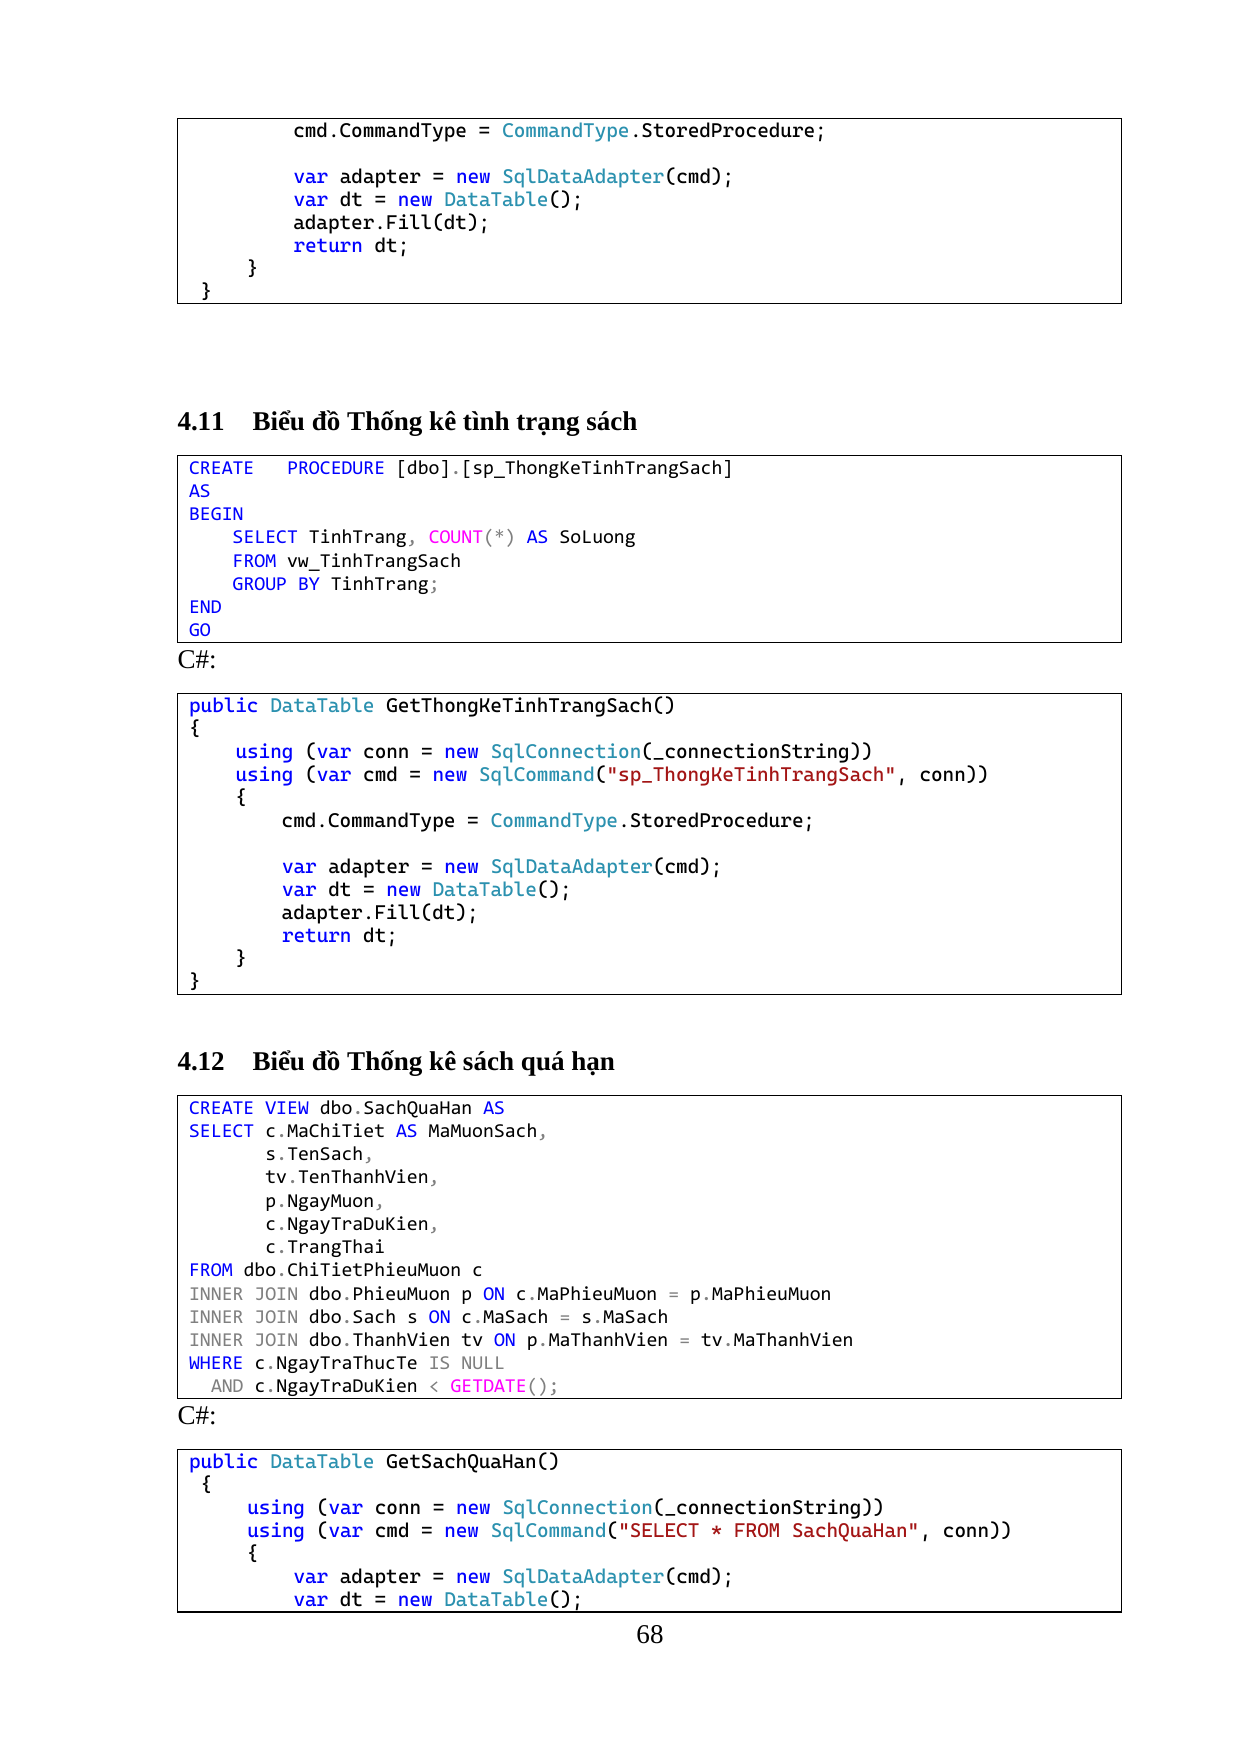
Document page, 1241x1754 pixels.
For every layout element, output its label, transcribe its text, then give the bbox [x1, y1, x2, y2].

text C#: [177, 643, 1122, 674]
table_header public DataTable GetThongKeTinhTrangSach() { using (var conn = new SqlConnection(_connectionString)) using (var cmd = new SqlCommand("sp_ThongKeTinhTrangSach", conn)) { cmd.CommandType = CommandType.StoredProcedure; var adapter = new SqlDataAdapter(cmd); var dt = new DataTable(); adapter.Fill(dt); return dt; } } [178, 694, 1121, 993]
text C#: [177, 1399, 1122, 1430]
table_header CREATE VIEW dbo.SachQuaHan AS SELECT c.MaChiTiet AS MaMuonSach, s.TenSach, tv.TenThanhVien, p.NgayMuon, c.NgayTraDuKien, c.TrangThai FROM dbo.ChiTietPhieuMuon c INNER JOIN dbo.PhieuMuon p ON c.MaPhieuMuon = p.MaPhieuMuon INNER JOIN dbo.Sach s ON c.MaSach = s.MaSach INNER JOIN dbo.ThanhVien tv ON p.MaThanhVien = tv.MaThanhVien WHERE c.NgayTraThucTe IS NULL AND c.NgayTraDuKien < GETDATE(); [178, 1096, 1121, 1398]
table_header CREATE PROCEDURE [dbo].[sp_ThongKeTinhTrangSach] AS BEGIN SELECT TinhTrang, COUNT(*) AS SoLuong FROM vw_TinhTrangSach GROUP BY TinhTrang; END GO [178, 456, 1121, 642]
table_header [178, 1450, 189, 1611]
list Biểu đồ Thống kê sách quá hạn [177, 1045, 1122, 1076]
list Biểu đồ Thống kê tình trạng sách [177, 405, 1122, 436]
